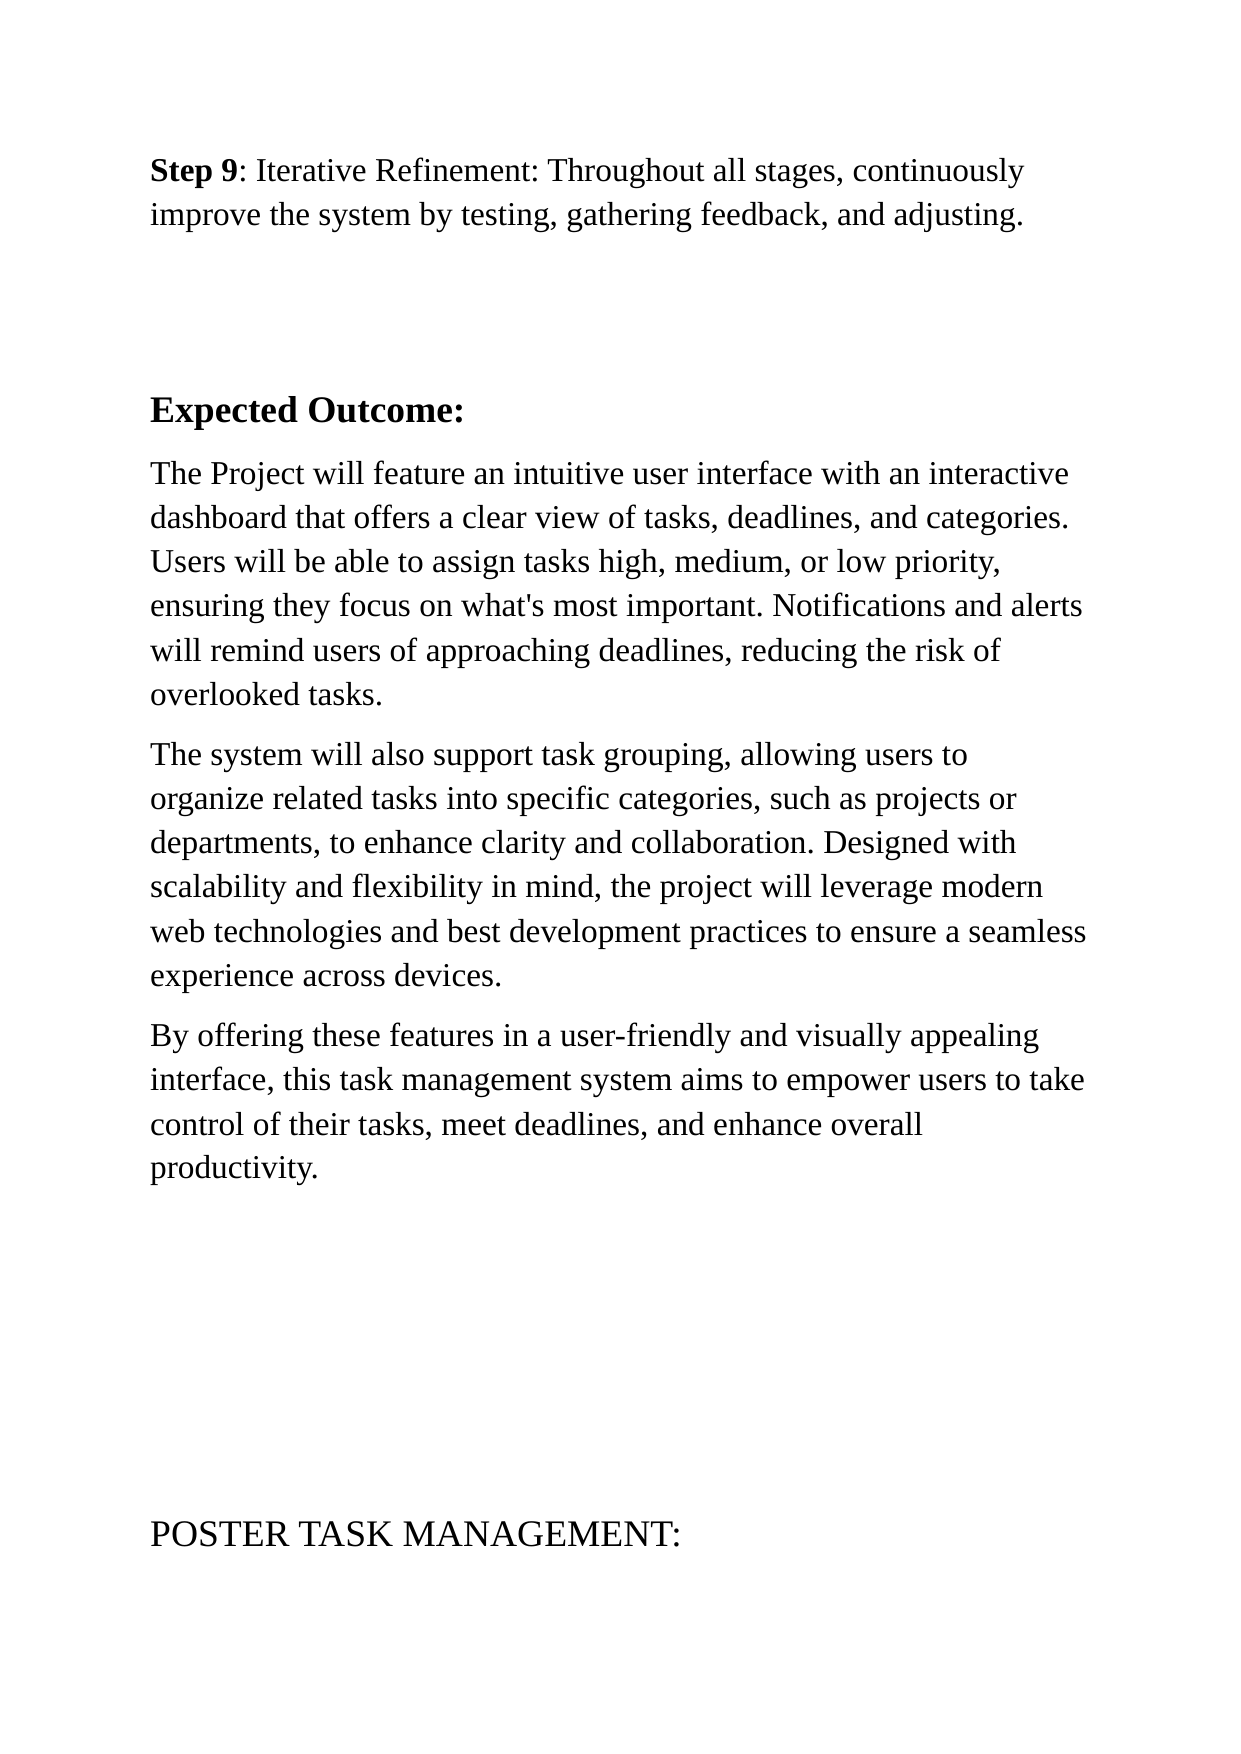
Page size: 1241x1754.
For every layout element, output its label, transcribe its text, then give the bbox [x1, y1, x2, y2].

text The Project will feature an intuitive user interface with an interactive dashboard that offers a clear view of tasks, deadlines, and categories. Users will be able to assign tasks high, medium, or low priority, ensuring they focus on what's most important. Notifications and alerts will remind users of approaching deadlines, reducing the risk of overlooked tasks. [150, 453, 1090, 712]
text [150, 1511, 1090, 1604]
text The system will also support task grouping, allowing users to organize related tasks into specific categories, such as projects or departments, to enhance clarity and collaboration. Designed with scalability and flexibility in mind, the project will leverage modern web technologies and best development practices to ensure a seamless experience across devices. [150, 734, 1090, 993]
text Expected Outcome: [150, 387, 1090, 430]
text By offering these features in a user-friendly and visually appealing interface, this task management system aims to empower users to take control of their tasks, meet deadlines, and enhance overall productivity. [150, 1016, 1090, 1186]
text Step 9: Iterative Refinement: Throughout all stages, continuously improve the system by testing, gathering feedback, and adjusting. [150, 150, 1090, 232]
